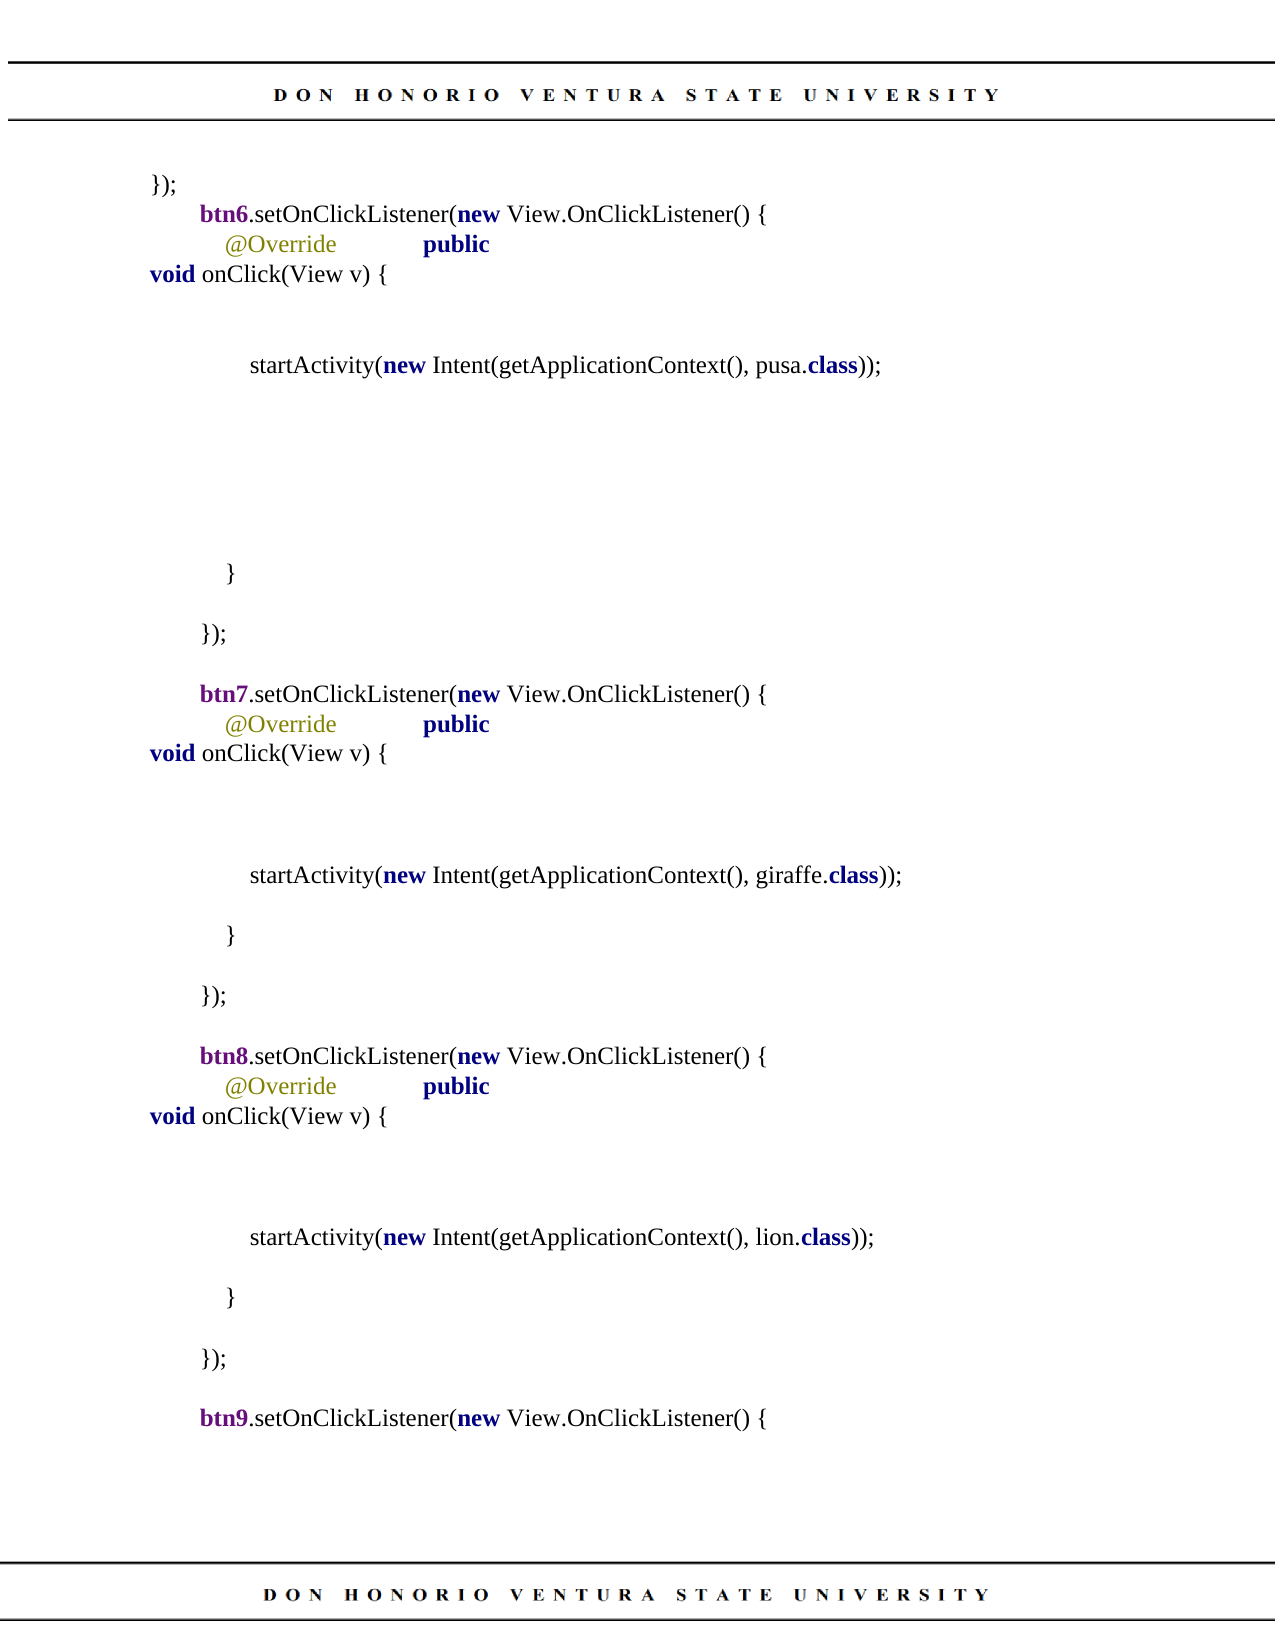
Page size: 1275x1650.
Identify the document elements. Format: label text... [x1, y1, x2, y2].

text }); [149, 981, 1023, 1009]
text } [149, 920, 1023, 949]
text }); [149, 1343, 1023, 1372]
text }); [149, 618, 1023, 647]
text @Override public void onClick(View v) { [149, 709, 538, 767]
text btn7.setOnClickListener(new View.OnClickListener() { [149, 679, 1023, 707]
text btn9.setOnClickListener(new View.OnClickListener() { [149, 1403, 1023, 1432]
text @Override public void onClick(View v) { [149, 229, 538, 288]
text btn6.setOnClickListener(new View.OnClickListener() { [149, 199, 1023, 228]
picture [7, 19, 1275, 139]
text startActivity(new Intent(getApplicationContext(), giraffe.class)); [149, 860, 1023, 888]
text @Override public void onClick(View v) { [149, 1071, 538, 1130]
text startActivity(new Intent(getApplicationContext(), lion.class)); [149, 1222, 1023, 1251]
text }); [149, 48, 228, 198]
text startActivity(new Intent(getApplicationContext(), pusa.class)); [149, 350, 1023, 379]
text btn8.setOnClickListener(new View.OnClickListener() { [149, 1041, 1023, 1070]
picture [0, 1519, 1275, 1639]
text } [149, 558, 1023, 587]
text } [149, 1282, 1023, 1311]
